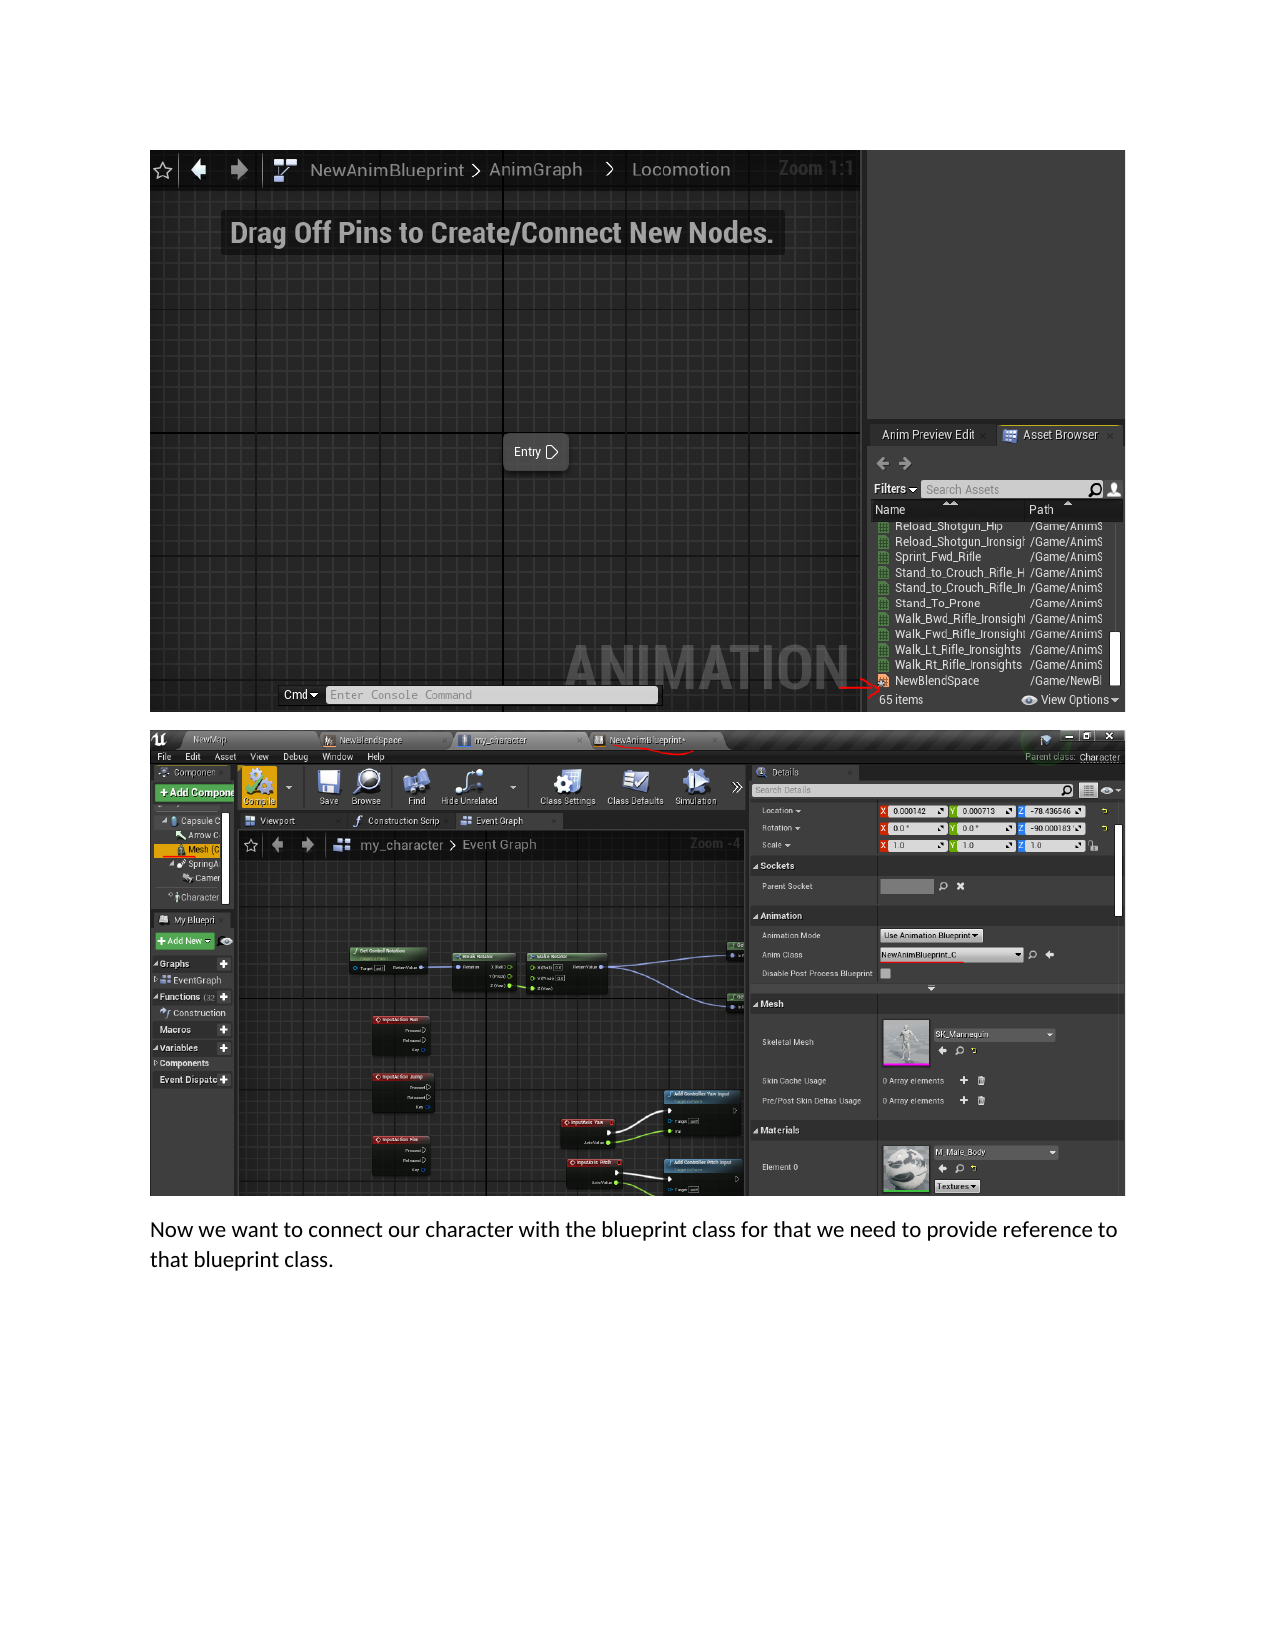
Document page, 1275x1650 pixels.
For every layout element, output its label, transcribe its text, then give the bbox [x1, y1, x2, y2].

text Now we want to connect our character with the blueprint class for that we need to provide reference to that blueprint class. [150, 1215, 1125, 1273]
picture [150, 150, 1125, 712]
picture [150, 730, 1125, 1196]
